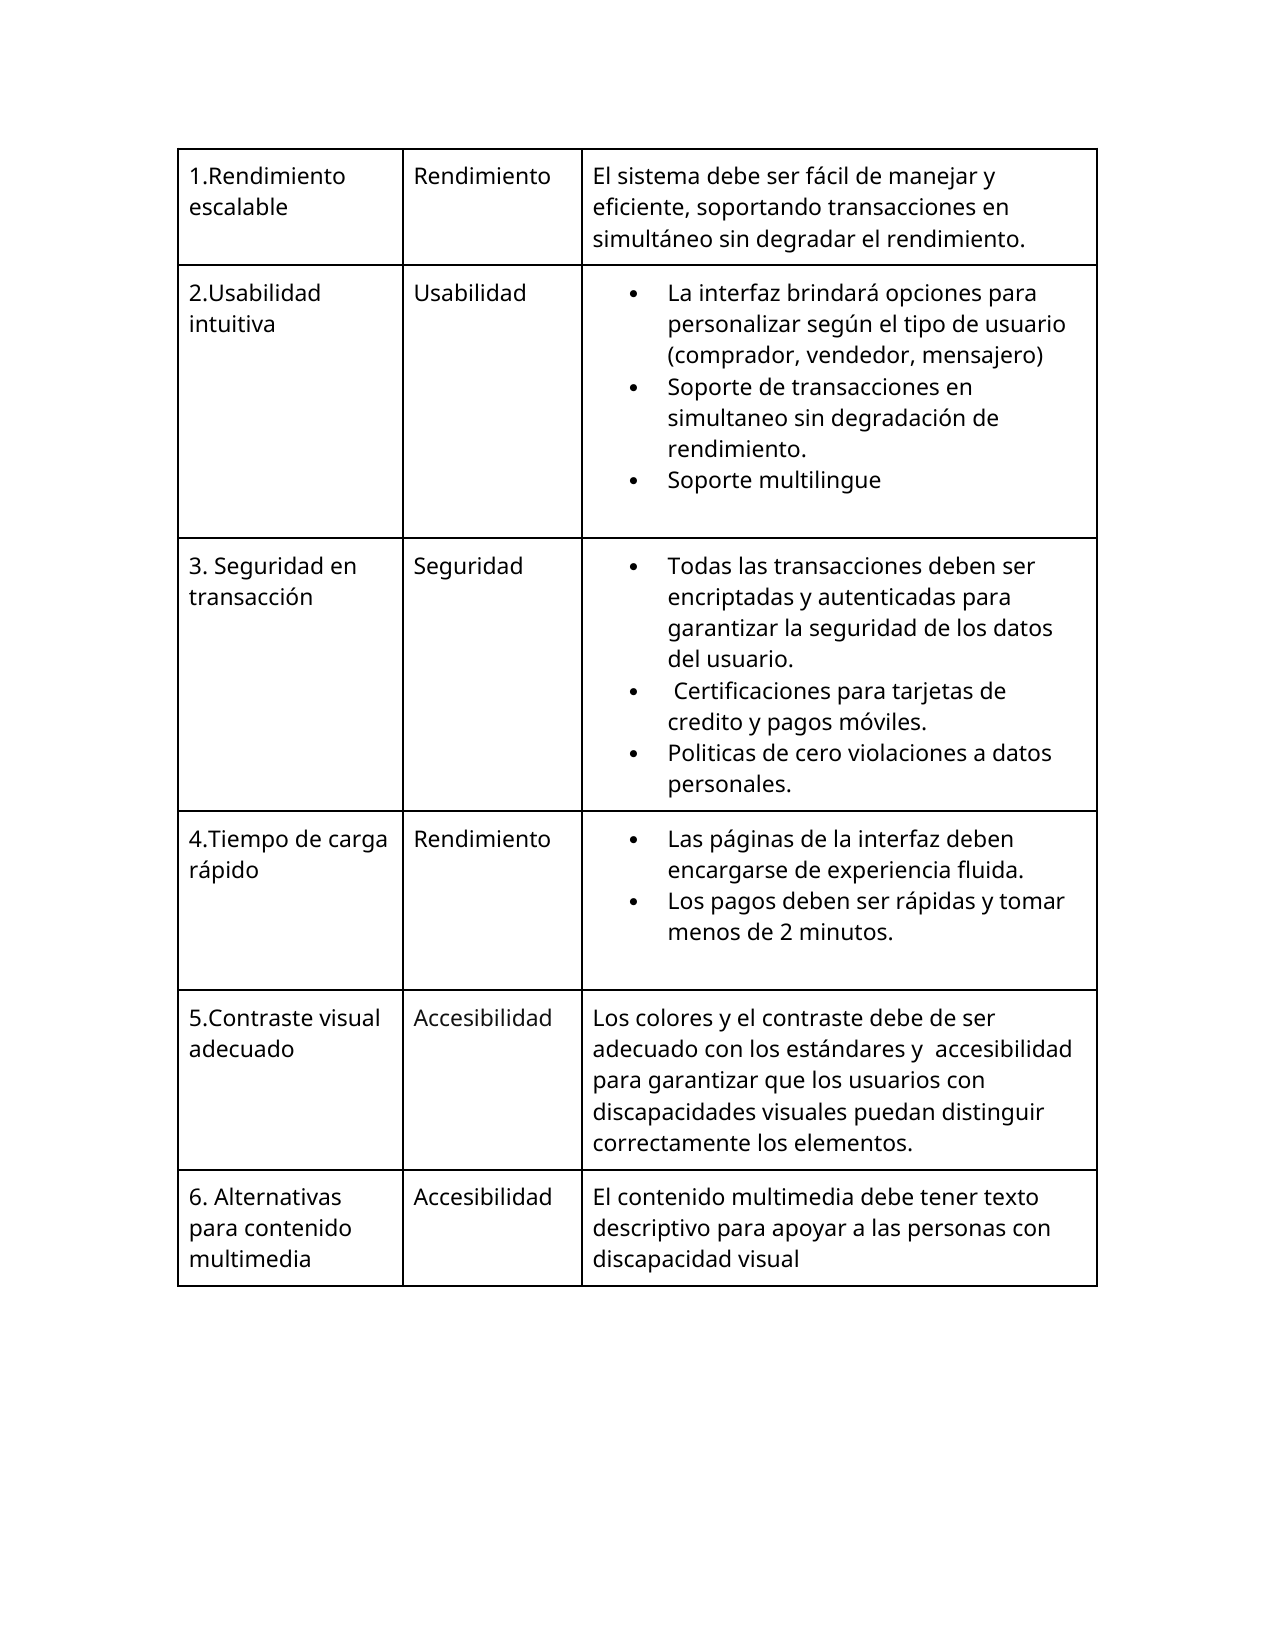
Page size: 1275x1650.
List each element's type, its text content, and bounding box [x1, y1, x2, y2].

table_cell Accesibilidad [404, 991, 581, 1168]
table_cell Usabilidad [404, 266, 581, 537]
table_cell Rendimiento [404, 812, 581, 989]
table_cell 3. Seguridad en transacción [179, 539, 402, 810]
table_cell Las páginas de la interfaz deben encargarse de experiencia fluida. Los pagos deben ser rápidas y tomar menos de 2 minutos. [583, 812, 1096, 989]
table_cell El contenido multimedia debe tener texto descriptivo para apoyar a las personas con discapacidad visual [583, 1171, 1096, 1285]
table_cell Seguridad [404, 539, 581, 810]
table_cell 5.Contraste visual adecuado [179, 991, 402, 1168]
table_cell 6. Alternativas para contenido multimedia [179, 1171, 402, 1285]
table_cell 1.Rendimiento escalable [179, 150, 402, 264]
table_cell El sistema debe ser fácil de manejar y eficiente, soportando transacciones en simultáneo sin degradar el rendimiento. [583, 150, 1096, 264]
table_cell La interfaz brindará opciones para personalizar según el tipo de usuario (comprador, vendedor, mensajero) Soporte de transacciones en simultaneo sin degradación de rendimiento. Soporte multilingue [583, 266, 1096, 537]
table_cell 2.Usabilidad intuitiva [179, 266, 402, 537]
table_cell 4.Tiempo de carga rápido [179, 812, 402, 989]
table_cell Los colores y el contraste debe de ser adecuado con los estándares y accesibilidad para garantizar que los usuarios con discapacidades visuales puedan distinguir correctamente los elementos. [583, 991, 1096, 1168]
table_cell Rendimiento [404, 150, 581, 264]
table_cell Accesibilidad [404, 1171, 581, 1285]
table_cell Todas las transacciones deben ser encriptadas y autenticadas para garantizar la seguridad de los datos del usuario. Certificaciones para tarjetas de credito y pagos móviles. Politicas de cero violaciones a datos personales. [583, 539, 1096, 810]
